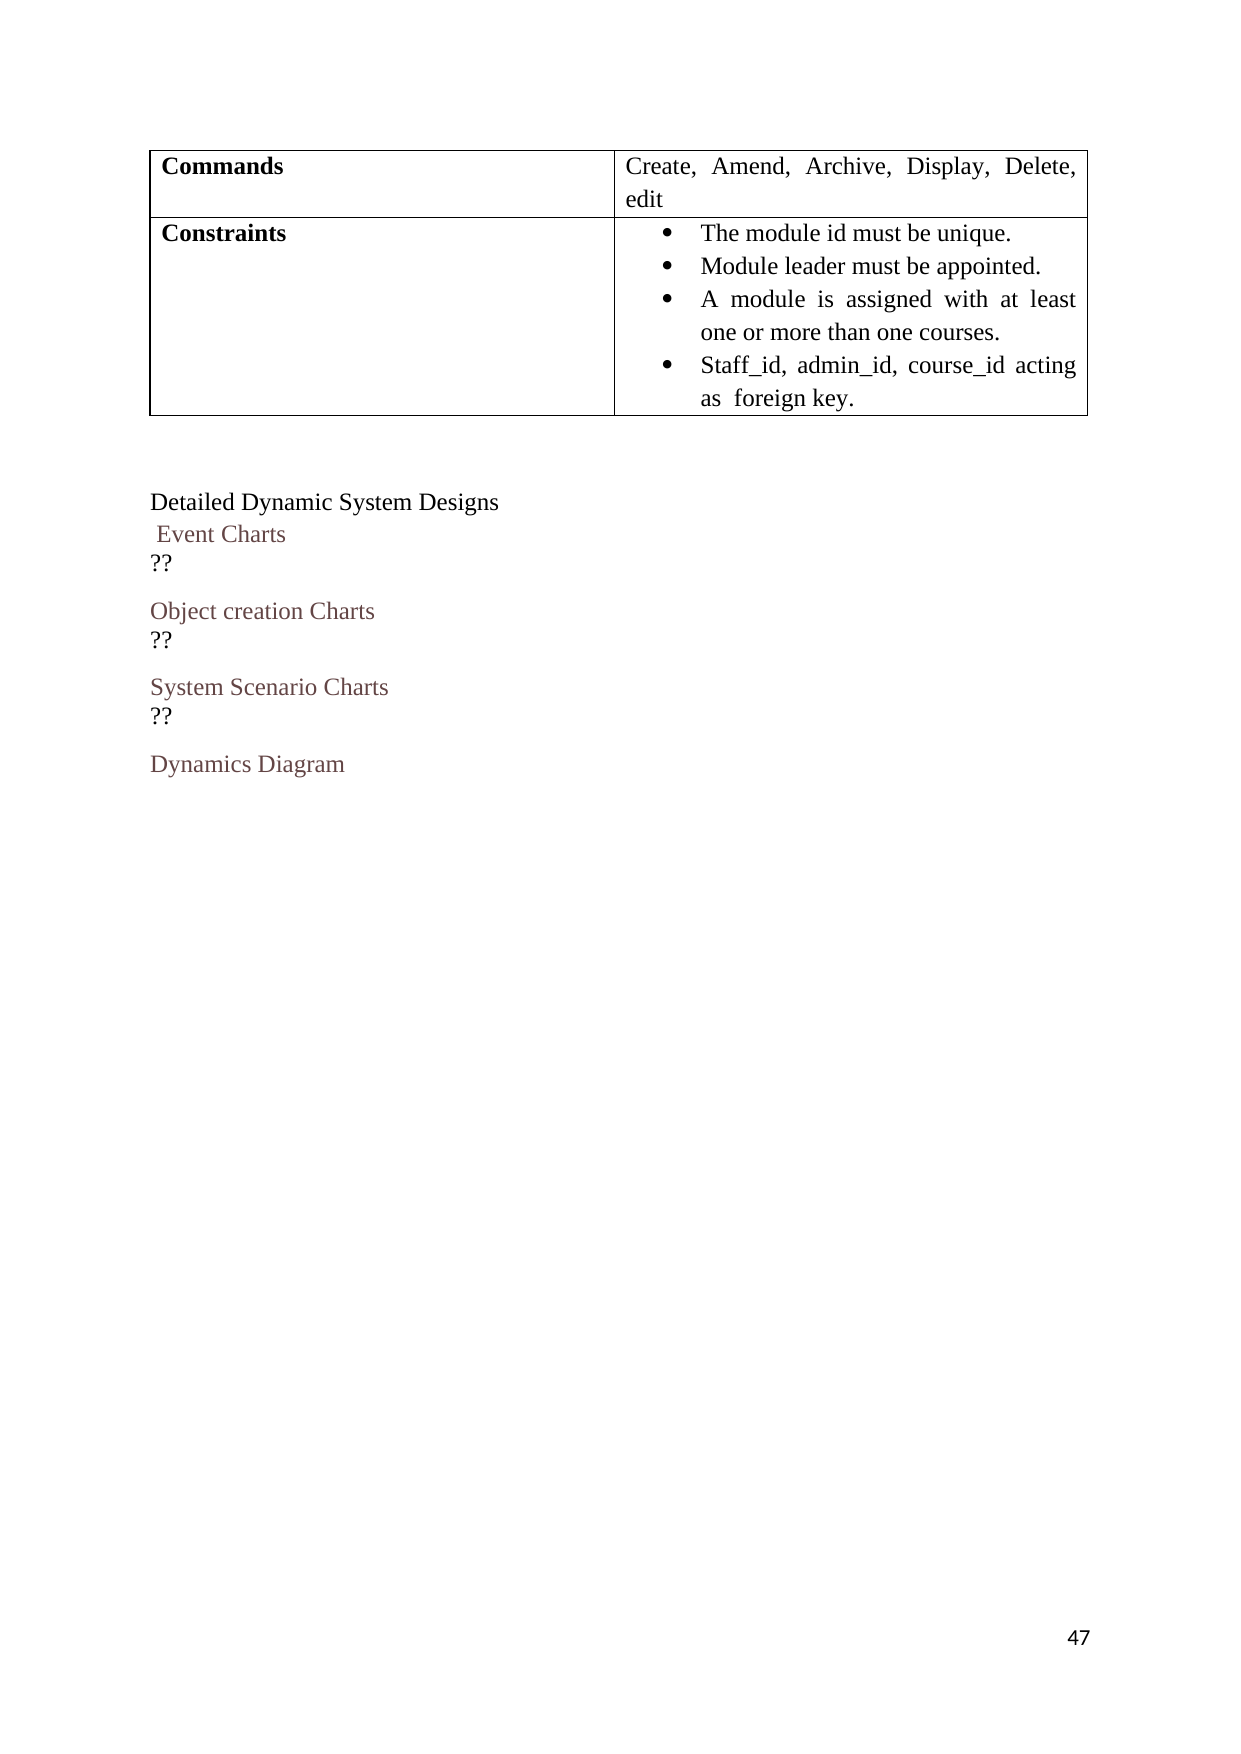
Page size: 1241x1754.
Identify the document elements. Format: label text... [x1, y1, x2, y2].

text ?? [150, 701, 1090, 730]
table_cell The module id must be unique. Module leader must be appointed. A module is assigned with at least one or more than one courses. Staff_id, admin_id, course_id acting as foreign key. [615, 218, 1087, 415]
text ?? [150, 625, 1090, 653]
subtitle Event Charts [150, 519, 1090, 548]
subtitle Object creation Charts [150, 596, 1090, 625]
subtitle Detailed Dynamic System Designs [150, 487, 1090, 515]
subtitle Dynamics Diagram [150, 749, 1090, 778]
table_cell Commands [151, 151, 614, 217]
table_cell Constraints [151, 218, 614, 415]
text ?? [150, 548, 1090, 577]
table_cell Create, Amend, Archive, Display, Delete, edit [615, 151, 1087, 217]
subtitle System Scenario Charts [150, 672, 1090, 701]
